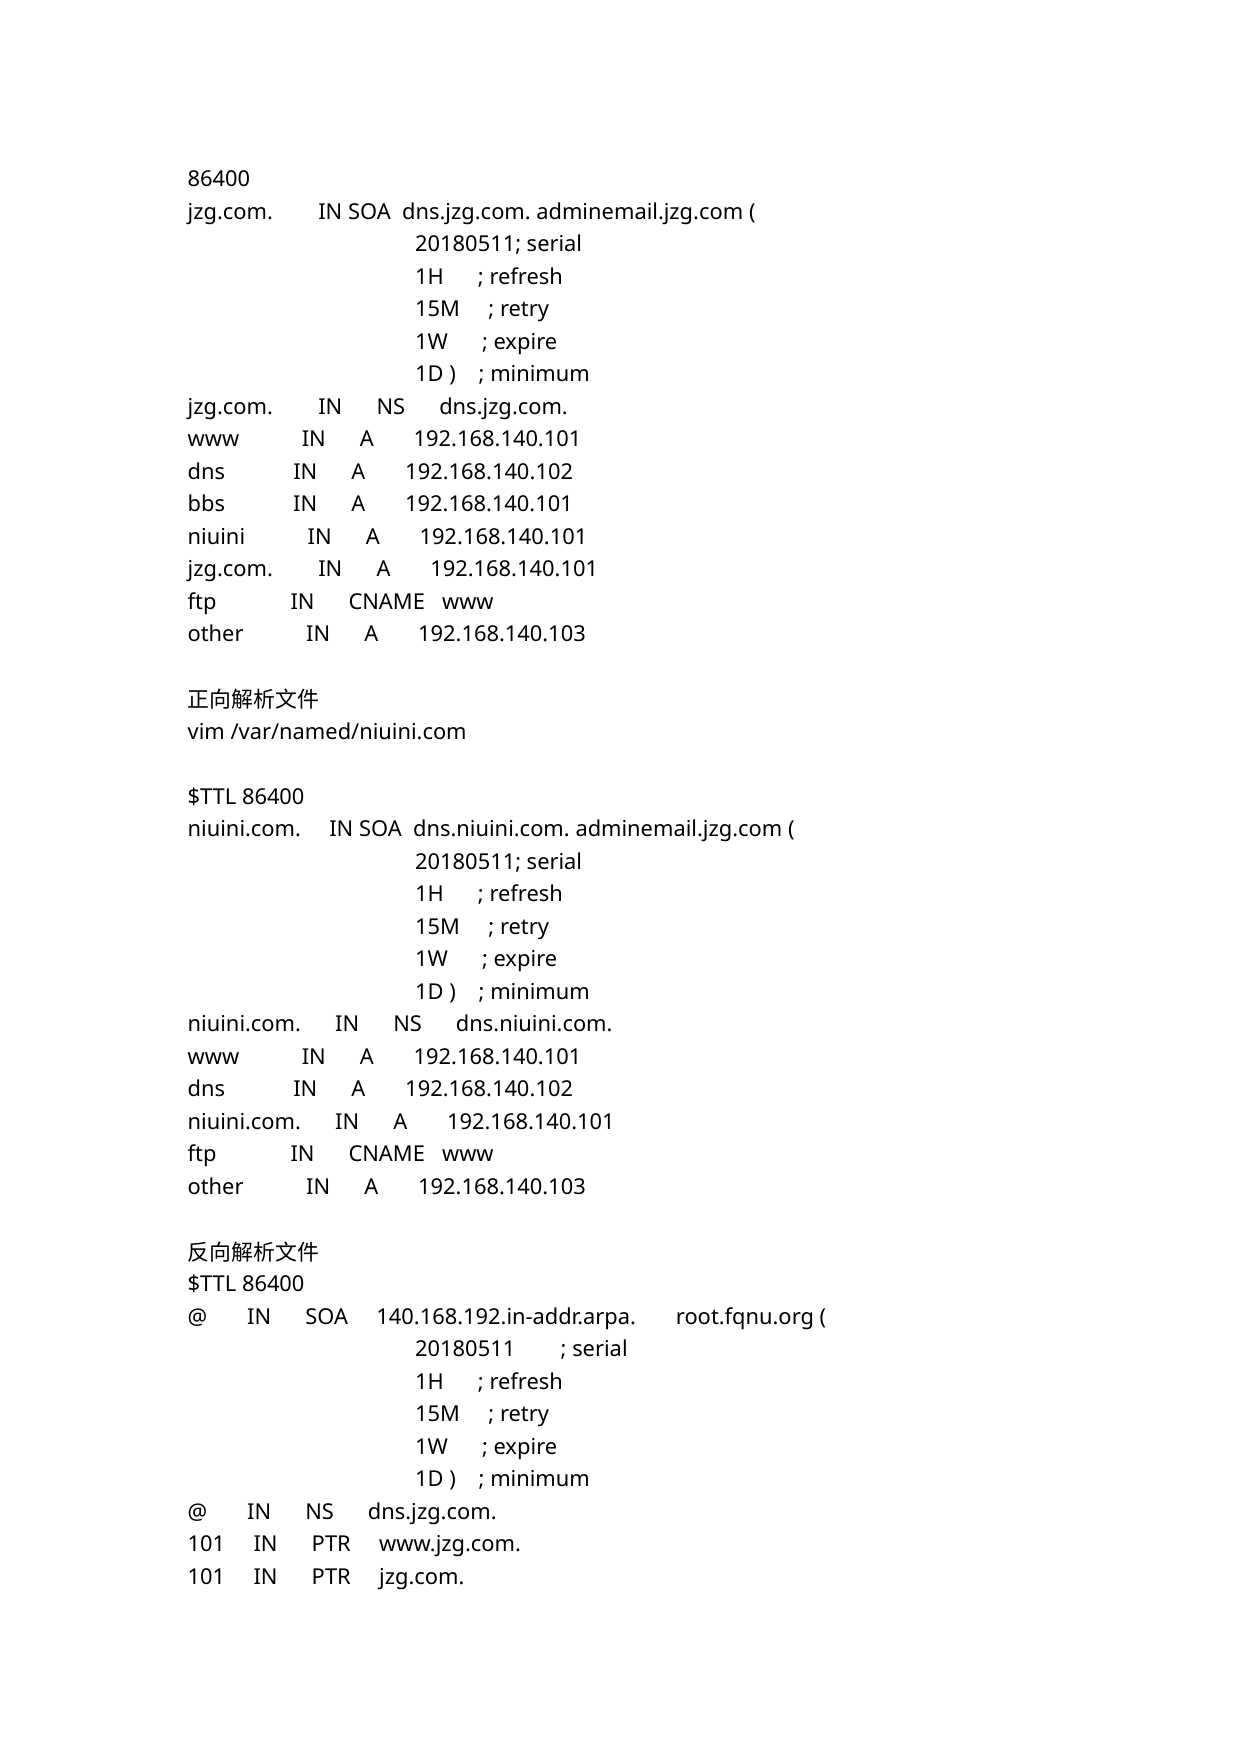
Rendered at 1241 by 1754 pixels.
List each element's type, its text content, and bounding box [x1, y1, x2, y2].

text 反向解析文件 [187, 1234, 1053, 1267]
text jzg.com. IN A 192.168.140.101 [187, 552, 1053, 584]
text ftp IN CNAME www [187, 584, 1053, 617]
text niuini IN A 192.168.140.101 [187, 519, 1053, 552]
text www IN A 192.168.140.101 [187, 1039, 1053, 1072]
text 101 IN PTR jzg.com. [187, 1559, 1053, 1592]
text 1D ) ; minimum [187, 1462, 1053, 1494]
text dns IN A 192.168.140.102 [187, 1072, 1053, 1104]
text 1H ; refresh [187, 259, 1053, 292]
text 20180511; serial [187, 844, 1053, 877]
text 15M ; retry [187, 1397, 1053, 1429]
text jzg.com. IN SOA dns.jzg.com. adminemail.jzg.com ( [187, 194, 1053, 227]
text $TTL 86400 [187, 1267, 1053, 1299]
text 1H ; refresh [187, 877, 1053, 909]
text 20180511; serial [187, 227, 1053, 259]
text niuini.com. IN SOA dns.niuini.com. adminemail.jzg.com ( [187, 812, 1053, 844]
text 正向解析文件 [187, 682, 1053, 714]
text niuini.com. IN NS dns.niuini.com. [187, 1007, 1053, 1039]
text @ IN NS dns.jzg.com. [187, 1494, 1053, 1527]
text 15M ; retry [187, 909, 1053, 942]
text 1W ; expire [187, 324, 1053, 357]
text @ IN SOA 140.168.192.in-addr.arpa. root.fqnu.org ( [187, 1299, 1053, 1332]
text www IN A 192.168.140.101 [187, 422, 1053, 454]
text jzg.com. IN NS dns.jzg.com. [187, 389, 1053, 422]
text vim /var/named/niuini.com [187, 714, 1053, 747]
text ftp IN CNAME www [187, 1137, 1053, 1169]
text $TTL 86400 [187, 779, 1053, 812]
text niuini.com. IN A 192.168.140.101 [187, 1104, 1053, 1137]
text other IN A 192.168.140.103 [187, 1169, 1053, 1202]
text 1W ; expire [187, 942, 1053, 974]
text 101 IN PTR www.jzg.com. [187, 1527, 1053, 1559]
text bbs IN A 192.168.140.101 [187, 487, 1053, 519]
text 1D ) ; minimum [187, 357, 1053, 389]
text 20180511 ; serial [187, 1332, 1053, 1364]
text 1H ; refresh [187, 1364, 1053, 1397]
text 86400 [187, 162, 1053, 194]
text 15M ; retry [187, 292, 1053, 324]
text 1D ) ; minimum [187, 974, 1053, 1007]
text other IN A 192.168.140.103 [187, 617, 1053, 649]
text 1W ; expire [187, 1429, 1053, 1462]
text dns IN A 192.168.140.102 [187, 454, 1053, 487]
